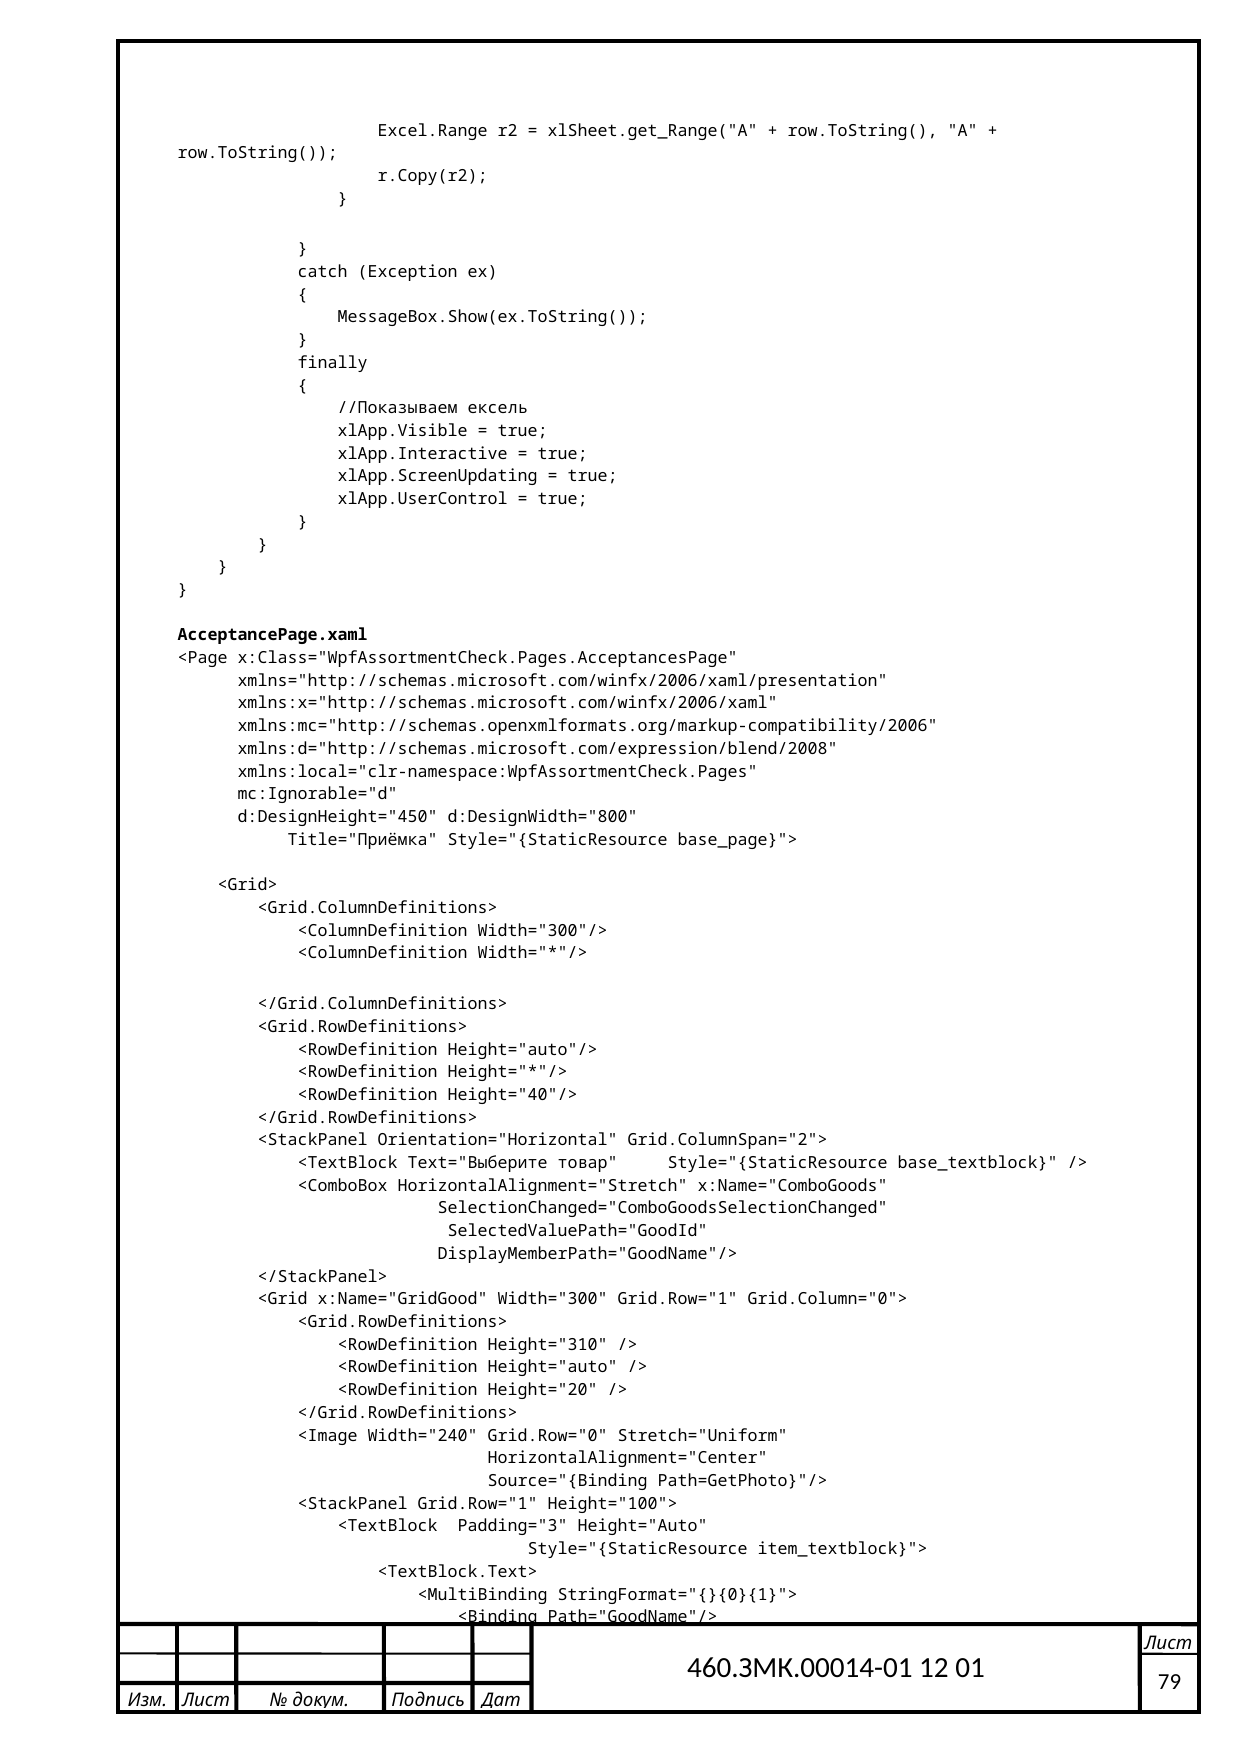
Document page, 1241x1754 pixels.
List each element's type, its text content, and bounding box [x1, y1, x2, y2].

text xmlns:mc="http://schemas.openxmlformats.org/markup-compatibility/2006" [177, 714, 1152, 737]
text HorizontalAlignment="Center" [177, 1446, 1152, 1468]
text xmlns:local="clr-namespace:WpfAssortmentCheck.Pages" [177, 759, 1152, 782]
text Title="Приёмка" Style="{StaticResource base_page}"> [177, 827, 1152, 850]
text xlApp.UserControl = true; [177, 487, 1152, 509]
text MessageBox.Show(ex.ToString()); [177, 305, 1152, 328]
text { [177, 373, 1152, 396]
text <Binding Path="GoodName"/> [177, 1605, 1152, 1627]
text <TextBlock.Text> [177, 1559, 1152, 1582]
text DisplayMemberPath="GoodName"/> [177, 1241, 1152, 1264]
text //Показываем ексель [177, 396, 1152, 419]
text xmlns="http://schemas.microsoft.com/winfx/2006/xaml/presentation" [177, 668, 1152, 691]
text <RowDefinition Height="20" /> [177, 1378, 1152, 1400]
text <RowDefinition Height="310" /> [177, 1332, 1152, 1355]
text } [177, 555, 1152, 578]
text } [177, 186, 1152, 209]
text <ComboBox HorizontalAlignment="Stretch" x:Name="ComboGoods" [177, 1173, 1152, 1196]
text <RowDefinition Height="*"/> [177, 1060, 1152, 1082]
text <TextBlock Text="Выберите товар" Style="{StaticResource base_textblock}" /> [177, 1151, 1152, 1173]
text <RowDefinition Height="auto" /> [177, 1355, 1152, 1378]
text SelectionChanged="ComboGoodsSelectionChanged" [177, 1196, 1152, 1219]
text Source="{Binding Path=GetPhoto}"/> [177, 1468, 1152, 1491]
text xlApp.Interactive = true; [177, 441, 1152, 464]
text <ColumnDefinition Width="*"/> [177, 941, 1152, 964]
text </Grid.RowDefinitions> [177, 1105, 1152, 1128]
text r.Copy(r2); [177, 163, 1152, 186]
text } [177, 532, 1152, 555]
text } [177, 237, 1152, 260]
text <Grid x:Name="GridGood" Width="300" Grid.Row="1" Grid.Column="0"> [177, 1287, 1152, 1309]
text } [177, 328, 1152, 351]
text mc:Ignorable="d" [177, 782, 1152, 805]
text </Grid.ColumnDefinitions> [177, 992, 1152, 1014]
text d:DesignHeight="450" d:DesignWidth="800" [177, 805, 1152, 827]
text <MultiBinding StringFormat="{}{0}{1}"> [177, 1582, 1152, 1605]
text finally [177, 351, 1152, 373]
text <Grid.RowDefinitions> [177, 1309, 1152, 1332]
text <StackPanel Orientation="Horizontal" Grid.ColumnSpan="2"> [177, 1128, 1152, 1151]
text Excel.Range r2 = xlSheet.get_Range("A" + row.ToString(), "A" + row.ToString()); [177, 118, 1152, 163]
text xmlns:d="http://schemas.microsoft.com/expression/blend/2008" [177, 737, 1152, 759]
text xlApp.Visible = true; [177, 419, 1152, 441]
text </Grid.RowDefinitions> [177, 1400, 1152, 1423]
text <RowDefinition Height="40"/> [177, 1082, 1152, 1105]
text <Grid.ColumnDefinitions> [177, 896, 1152, 918]
text Style="{StaticResource item_textblock}"> [177, 1537, 1152, 1559]
text } [177, 509, 1152, 532]
text <TextBlock Padding="3" Height="Auto" [177, 1514, 1152, 1537]
text catch (Exception ex) [177, 260, 1152, 282]
text <Grid.RowDefinitions> [177, 1014, 1152, 1037]
text <RowDefinition Height="auto"/> [177, 1037, 1152, 1060]
text <Page x:Class="WpfAssortmentCheck.Pages.AcceptancesPage" [177, 646, 1152, 668]
text <Image Width="240" Grid.Row="0" Stretch="Uniform" [177, 1423, 1152, 1446]
text { [177, 282, 1152, 305]
text <StackPanel Grid.Row="1" Height="100"> [177, 1491, 1152, 1514]
text AcceptancePage.xaml [177, 623, 1152, 646]
text SelectedValuePath="GoodId" [177, 1219, 1152, 1241]
text xmlns:x="http://schemas.microsoft.com/winfx/2006/xaml" [177, 691, 1152, 714]
text <ColumnDefinition Width="300"/> [177, 918, 1152, 941]
text </StackPanel> [177, 1264, 1152, 1287]
text } [177, 578, 1152, 600]
text <Grid> [177, 873, 1152, 896]
text xlApp.ScreenUpdating = true; [177, 464, 1152, 487]
